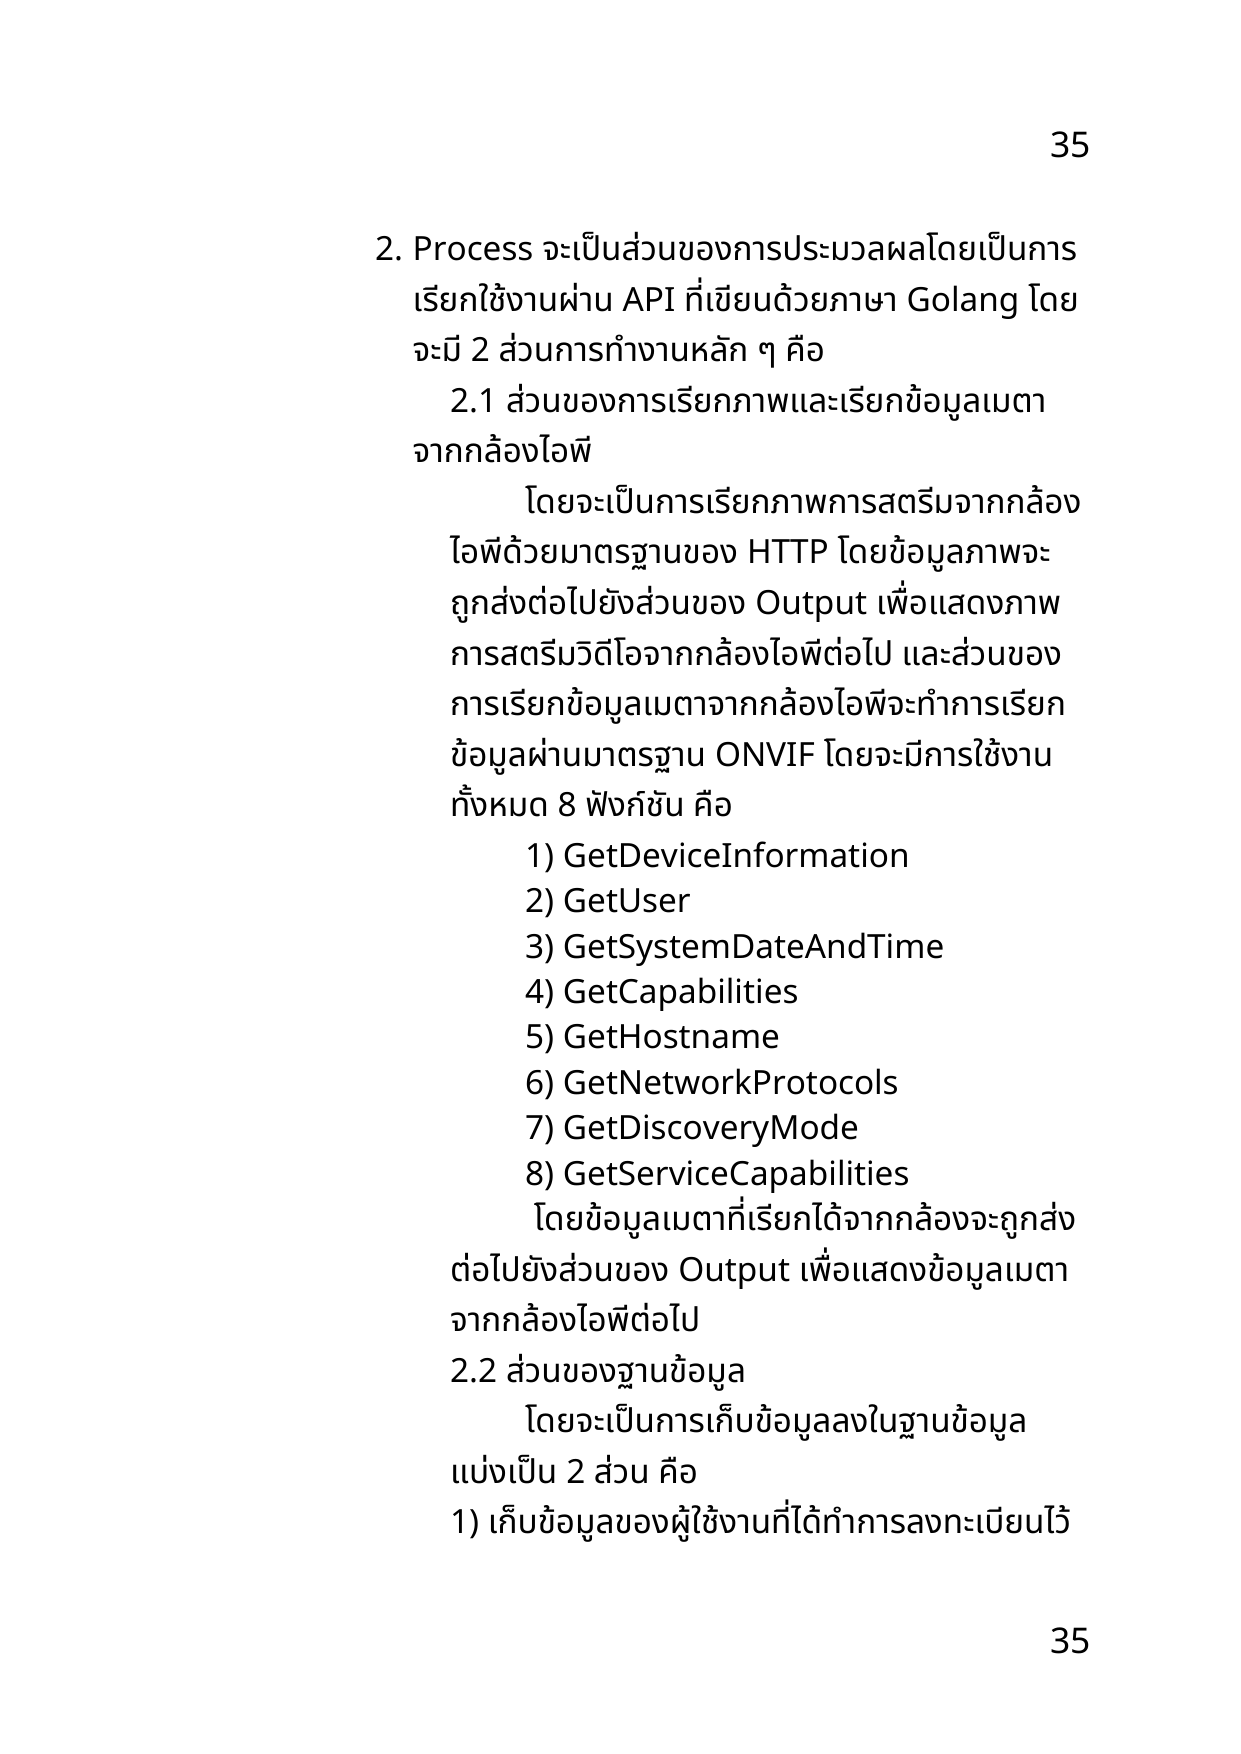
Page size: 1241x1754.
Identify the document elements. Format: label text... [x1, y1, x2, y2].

list 8) GetServiceCapabilities [450, 1149, 1090, 1195]
list 2.2 ส่วนของฐานข้อมูล [412, 1346, 1090, 1397]
list 4) GetCapabilities [450, 968, 1090, 1013]
list โดยจะเป็นการเรียกภาพการสตรีมจากกล้องไอพีด้วยมาตรฐานของ HTTP โดยข้อมูลภาพจะถูกส่งต่อไปยังส่วนของ Output เพื่อแสดงภาพการสตรีมวิดีโอจากกล้องไอพีต่อไป และส่วนของการเรียกข้อมูลเมตาจากกล้องไอพีจะทำการเรียกข้อมูลผ่านมาตรฐาน ONVIF โดยจะมีการใช้งานทั้งหมด 8 ฟังก์ชัน คือ [450, 478, 1090, 832]
list Process จะเป็นส่วนของการประมวลผลโดยเป็นการเรียกใช้งานผ่าน API ที่เขียนด้วยภาษา Golang โดยจะมี 2 ส่วนการทำงานหลัก ๆ คือ [375, 225, 1090, 377]
list 2.1 ส่วนของการเรียกภาพและเรียกข้อมูลเมตาจากกล้องไอพี [412, 377, 1090, 478]
list 5) GetHostname [450, 1013, 1090, 1059]
list โดยข้อมูลเมตาที่เรียกได้จากกล้องจะถูกส่งต่อไปยังส่วนของ Output เพื่อแสดงข้อมูลเมตาจากกล้องไอพีต่อไป [450, 1195, 1090, 1346]
list 2) GetUser [450, 877, 1090, 922]
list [450, 1397, 1090, 1549]
list 6) GetNetworkProtocols [450, 1059, 1090, 1104]
list 3) GetSystemDateAndTime [450, 922, 1090, 968]
list 1) GetDeviceInformation [450, 832, 1090, 877]
list 7) GetDiscoveryMode [450, 1104, 1090, 1149]
